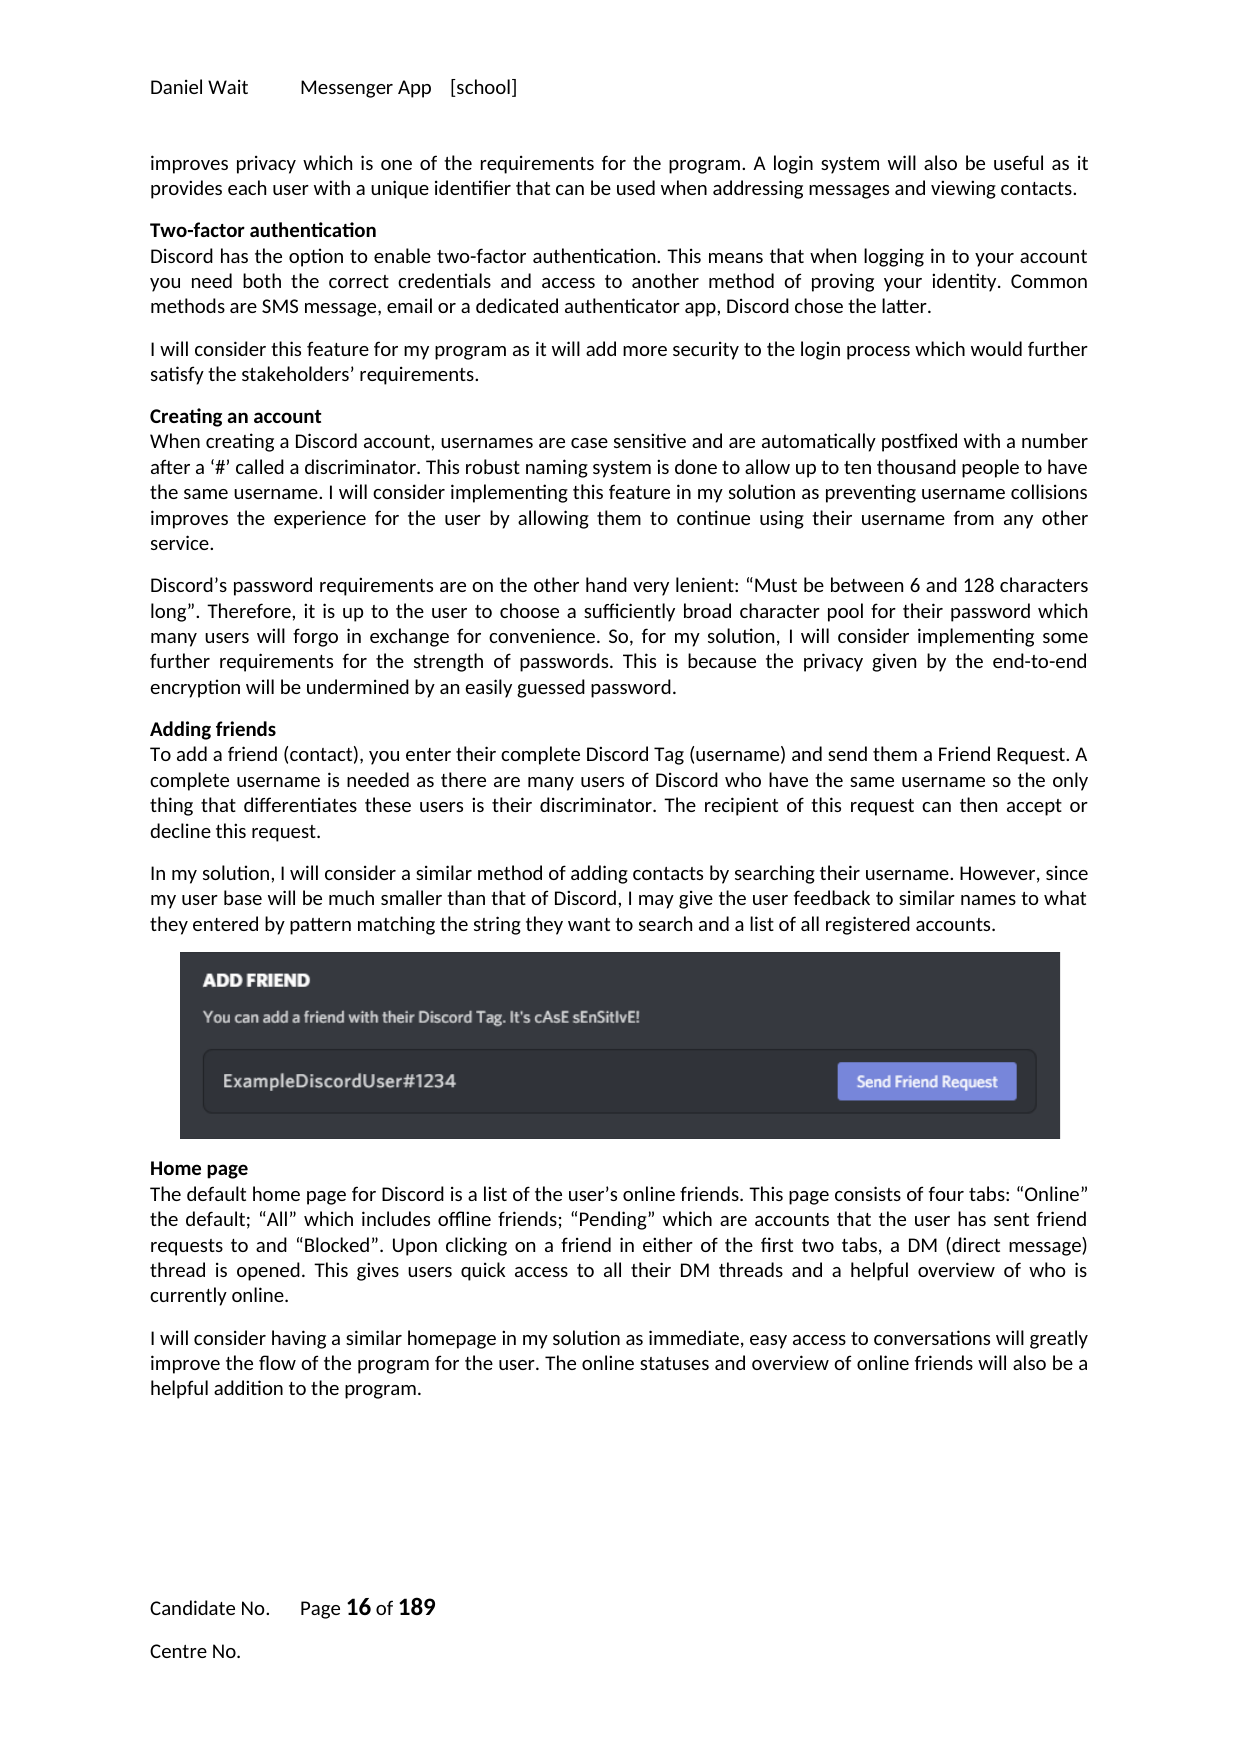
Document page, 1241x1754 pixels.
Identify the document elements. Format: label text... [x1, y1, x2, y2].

picture [180, 952, 1060, 1139]
subtitle Creating an account [150, 403, 1090, 429]
text I will consider this feature for my program as it will add more security to the login process which would further satisfy the stakeholders’ requirements. [150, 336, 1090, 387]
subtitle Adding friends [150, 716, 1090, 742]
text When creating a Discord account, usernames are case sensitive and are automatically postfixed with a number after a ‘#’ called a discriminator. This robust naming system is done to allow up to ten thousand people to have the same username. I will consider implementing this feature in my solution as preventing username collisions improves the experience for the user by allowing them to continue using their username from any other service. [150, 429, 1090, 556]
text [150, 150, 1090, 201]
text The default home page for Discord is a list of the user’s online friends. This page consists of four tabs: “Online” the default; “All” which includes offline friends; “Pending” which are accounts that the user has sent friend requests to and “Blocked”. Upon clicking on a friend in either of the first two tabs, a DM (direct message) thread is opened. This gives users quick access to all their DM threads and a helpful overview of who is currently online. [150, 1181, 1090, 1308]
text To add a friend (contact), you enter their complete Discord Tag (username) and send them a Friend Request. A complete username is needed as there are many users of Discord who have the same username so the only thing that differentiates these users is their discriminator. The recipient of this request can then accept or decline this request. [150, 742, 1090, 843]
text In my solution, I will consider a similar method of adding contacts by searching their username. However, since my user base will be much smaller than that of Discord, I may give the user feedback to similar names to what they entered by pattern matching the string they want to search and a list of all registered accounts. [150, 860, 1090, 936]
subtitle Home page [150, 1156, 1090, 1181]
text Discord has the option to enable two-factor authentication. This means that when logging in to your account you need both the correct credentials and access to another method of proving your identity. Common methods are SMS message, email or a dedicated authenticator app, Discord chose the latter. [150, 243, 1090, 319]
text Discord’s password requirements are on the other hand very lenient: “Must be between 6 and 128 characters long”. Therefore, it is up to the user to choose a sufficiently broad character pool for their password which many users will forgo in exchange for convenience. So, for my solution, I will consider implementing some further requirements for the strength of passwords. This is because the privacy given by the end-to-end encryption will be undermined by an easily guessed password. [150, 572, 1090, 699]
text I will consider having a similar homepage in my solution as immediate, easy access to conversations will greatly improve the flow of the program for the user. The online statuses and overview of online friends will also be a helpful addition to the program. [150, 1325, 1090, 1401]
subtitle Two-factor authentication [150, 217, 1090, 243]
